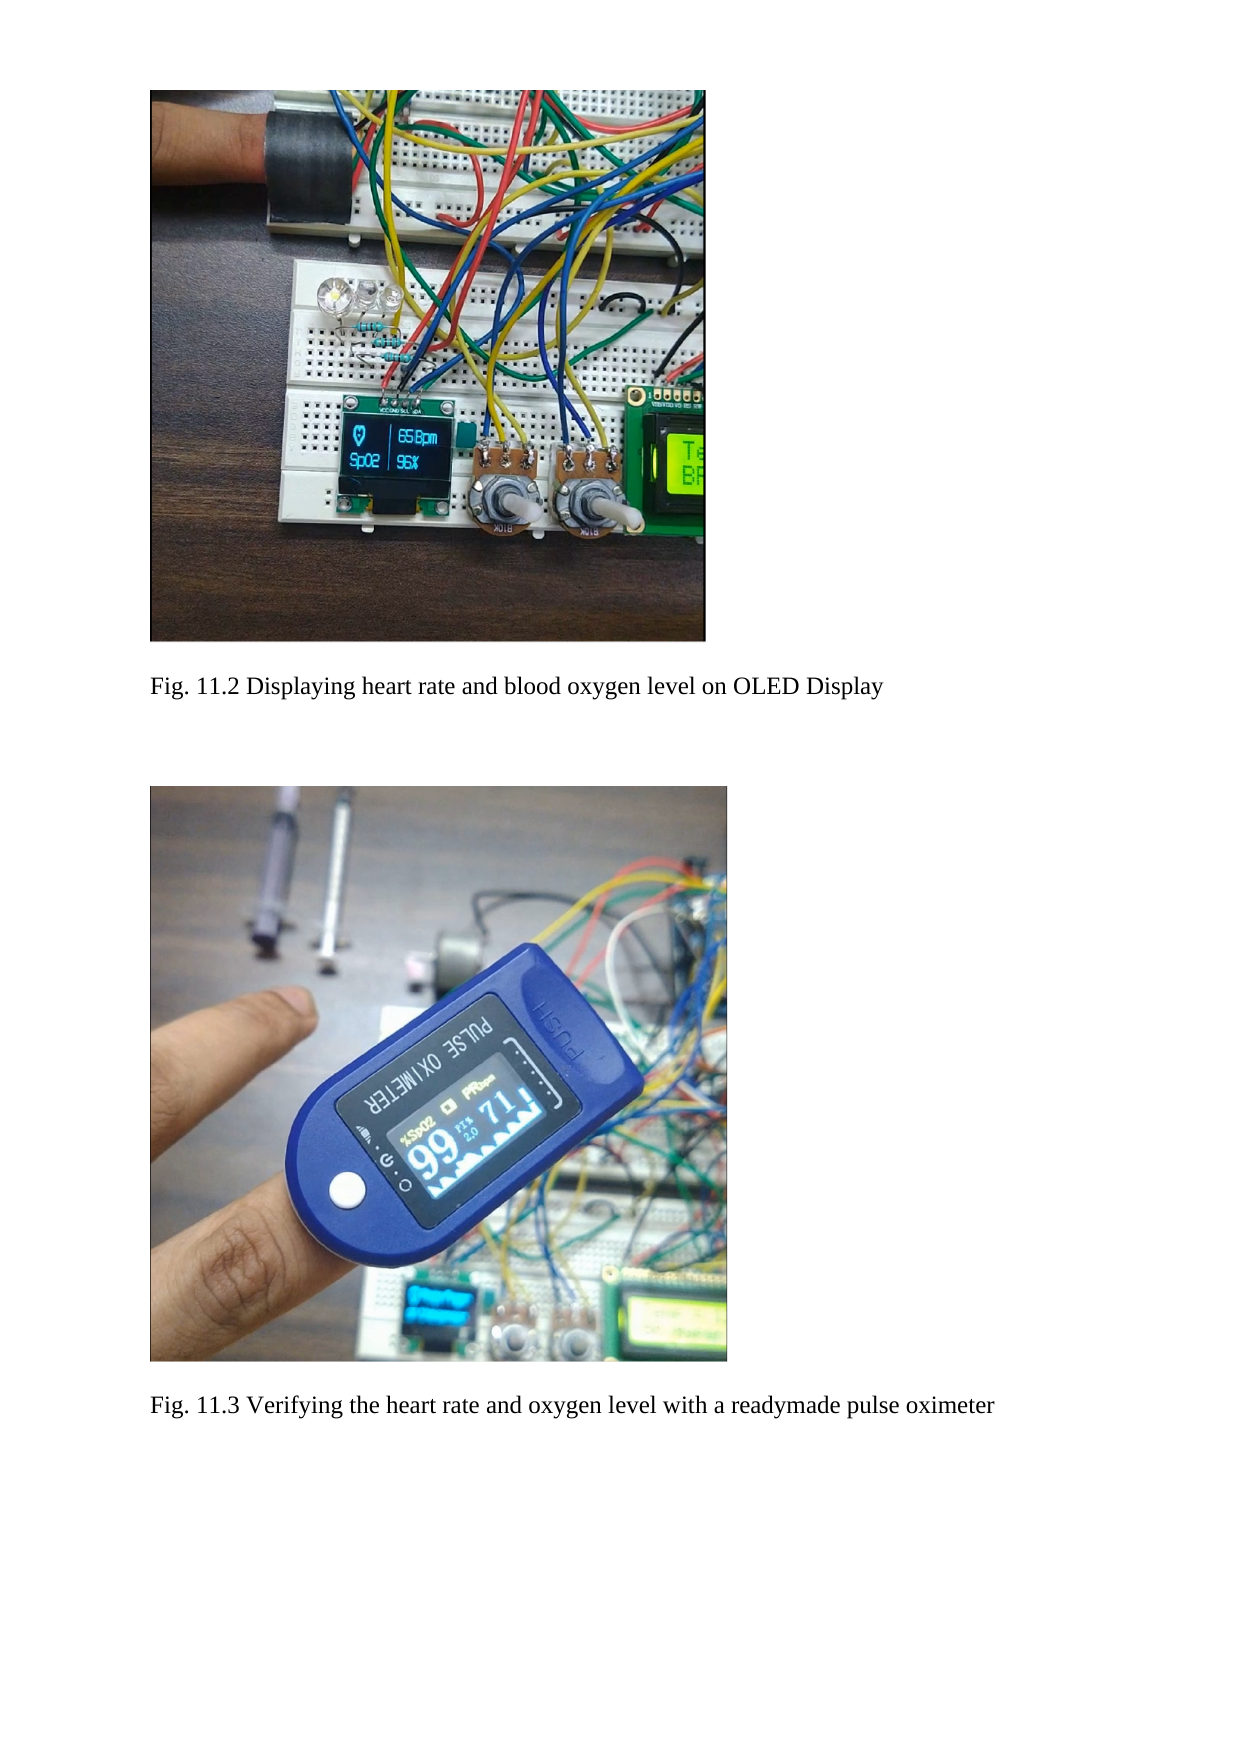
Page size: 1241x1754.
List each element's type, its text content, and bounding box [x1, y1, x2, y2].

text Fig. 11.3 Verifying the heart rate and oxygen level with a readymade pulse oximeter [150, 1390, 1090, 1419]
text Fig. 11.2 Displaying heart rate and blood oxygen level on OLED Display [150, 671, 1090, 700]
picture [150, 786, 728, 1362]
picture [150, 90, 706, 643]
